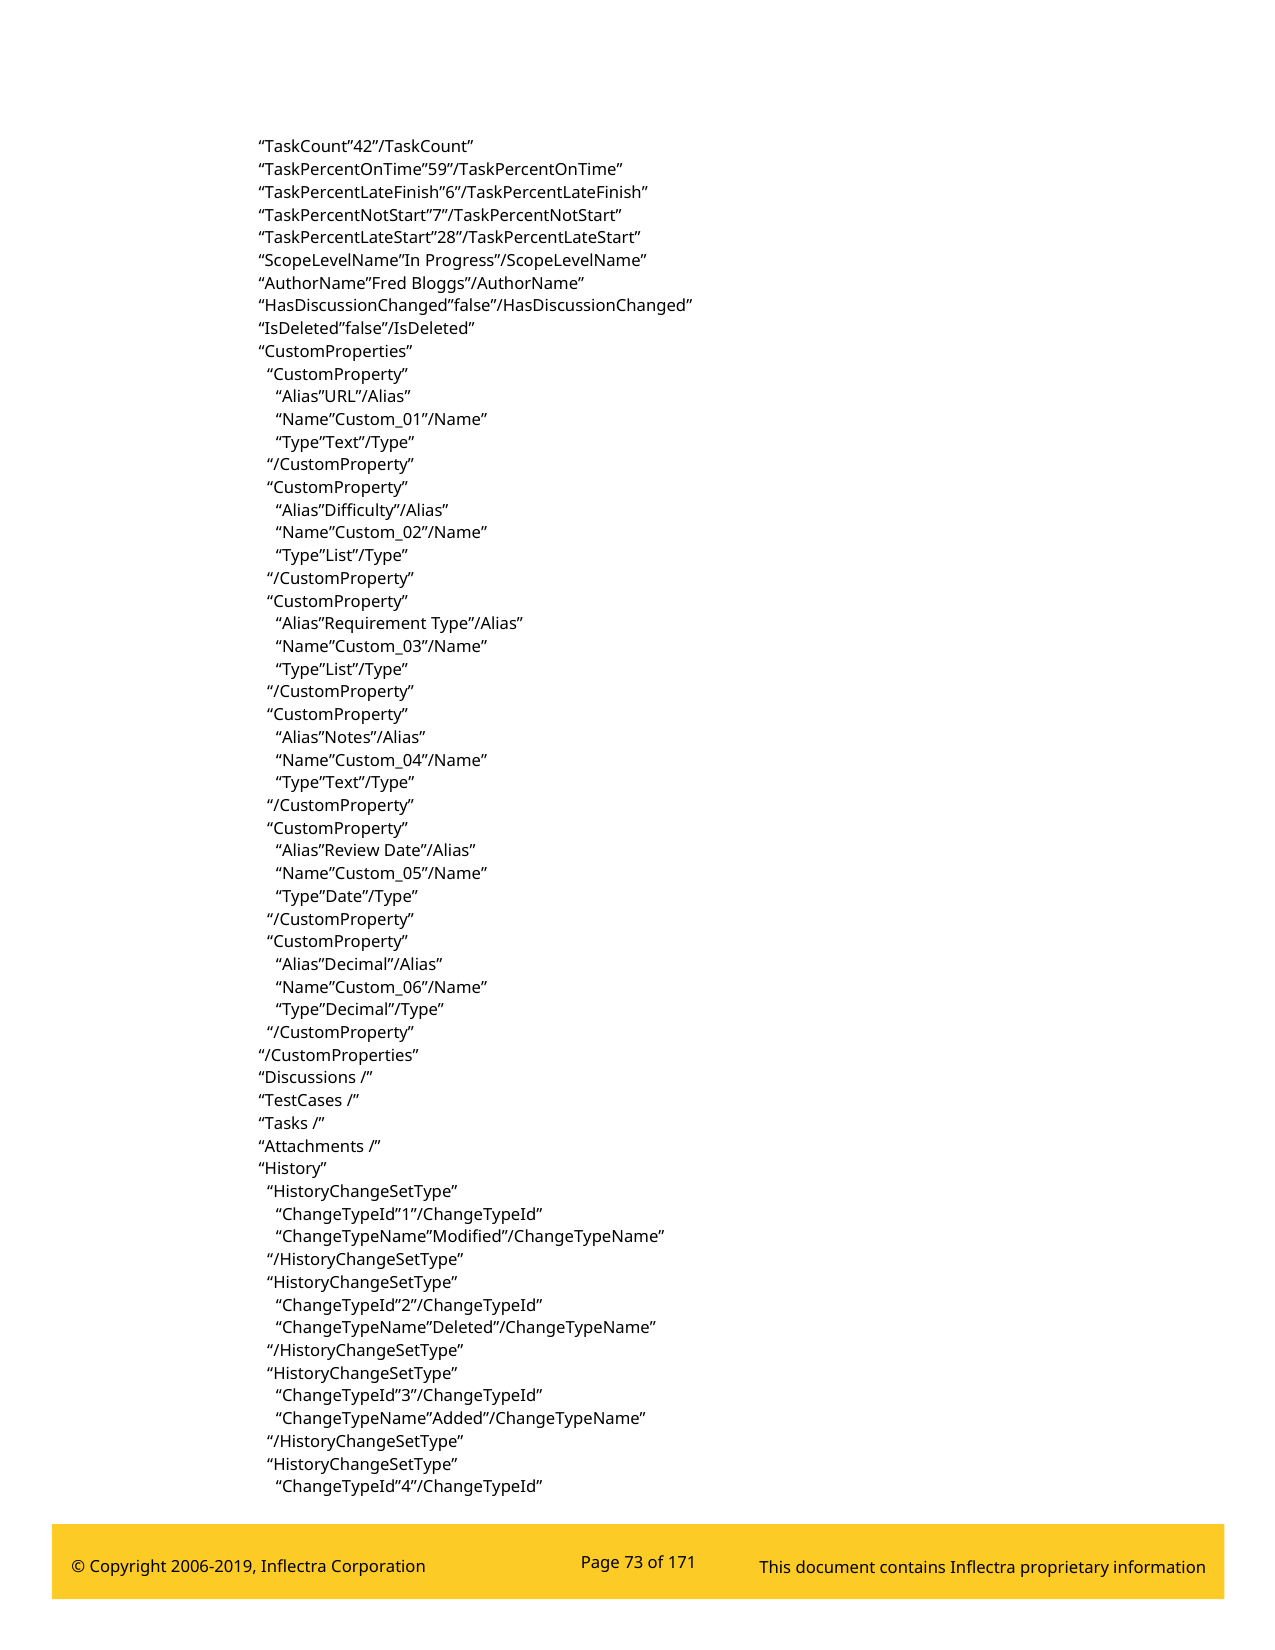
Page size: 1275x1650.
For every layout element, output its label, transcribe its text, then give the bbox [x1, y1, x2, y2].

text “Type”Text”/Type” [232, 430, 1087, 453]
text “TaskPercentNotStart”7”/TaskPercentNotStart” [232, 203, 1087, 226]
text “HasDiscussionChanged”false”/HasDiscussionChanged” [232, 294, 1087, 317]
text “Alias”Notes”/Alias” [232, 725, 1087, 748]
text “/CustomProperty” [232, 453, 1087, 476]
text “/HistoryChangeSetType” [232, 1429, 1087, 1452]
text “Alias”Decimal”/Alias” [232, 952, 1087, 975]
text “Attachments /” [232, 1134, 1087, 1157]
text “Alias”Requirement Type”/Alias” [232, 612, 1087, 634]
text “Name”Custom_02”/Name” [232, 521, 1087, 544]
text “Alias”Review Date”/Alias” [232, 839, 1087, 862]
text “Alias”URL”/Alias” [232, 385, 1087, 407]
text “/CustomProperty” [232, 680, 1087, 703]
text “ChangeTypeName”Deleted”/ChangeTypeName” [232, 1316, 1087, 1338]
text “Type”List”/Type” [232, 544, 1087, 566]
text “Name”Custom_04”/Name” [232, 748, 1087, 771]
text “CustomProperty” [232, 589, 1087, 612]
text “IsDeleted”false”/IsDeleted” [232, 317, 1087, 339]
text “Type”List”/Type” [232, 657, 1087, 680]
text “CustomProperty” [232, 362, 1087, 385]
text “HistoryChangeSetType” [232, 1179, 1087, 1202]
text “HistoryChangeSetType” [232, 1361, 1087, 1384]
text “ChangeTypeName”Added”/ChangeTypeName” [232, 1407, 1087, 1429]
text “Type”Date”/Type” [232, 884, 1087, 907]
text “/CustomProperties” [232, 1043, 1087, 1066]
text “Name”Custom_05”/Name” [232, 862, 1087, 884]
text “Type”Decimal”/Type” [232, 998, 1087, 1021]
text “CustomProperty” [232, 930, 1087, 952]
text “AuthorName”Fred Bloggs”/AuthorName” [232, 271, 1087, 294]
text “CustomProperty” [232, 476, 1087, 498]
text “CustomProperty” [232, 703, 1087, 725]
text “TaskPercentLateFinish”6”/TaskPercentLateFinish” [232, 180, 1087, 203]
text “HistoryChangeSetType” [232, 1452, 1087, 1475]
text “ChangeTypeId”4”/ChangeTypeId” [232, 1475, 1087, 1497]
text “Name”Custom_06”/Name” [232, 975, 1087, 998]
text “Tasks /” [232, 1111, 1087, 1134]
text “/HistoryChangeSetType” [232, 1338, 1087, 1361]
text “ChangeTypeId”2”/ChangeTypeId” [232, 1293, 1087, 1316]
text “CustomProperties” [232, 339, 1087, 362]
text “/CustomProperty” [232, 566, 1087, 589]
text “ScopeLevelName”In Progress”/ScopeLevelName” [232, 248, 1087, 271]
text “Name”Custom_01”/Name” [232, 407, 1087, 430]
text “Alias”Difficulty”/Alias” [232, 498, 1087, 521]
text “History” [232, 1157, 1087, 1179]
text “CustomProperty” [232, 816, 1087, 839]
text “TaskPercentOnTime”59”/TaskPercentOnTime” [232, 158, 1087, 180]
text “ChangeTypeId”3”/ChangeTypeId” [232, 1384, 1087, 1407]
text “ChangeTypeName”Modified”/ChangeTypeName” [232, 1225, 1087, 1248]
text “TaskPercentLateStart”28”/TaskPercentLateStart” [232, 226, 1087, 248]
text “TestCases /” [232, 1089, 1087, 1111]
text “HistoryChangeSetType” [232, 1270, 1087, 1293]
text “Name”Custom_03”/Name” [232, 634, 1087, 657]
text “/CustomProperty” [232, 1021, 1087, 1043]
text “/HistoryChangeSetType” [232, 1248, 1087, 1270]
text “/CustomProperty” [232, 907, 1087, 930]
text “/CustomProperty” [232, 793, 1087, 816]
text “ChangeTypeId”1”/ChangeTypeId” [232, 1202, 1087, 1225]
text “Type”Text”/Type” [232, 771, 1087, 793]
text “TaskCount”42”/TaskCount” [232, 135, 1087, 158]
text “Discussions /” [232, 1066, 1087, 1089]
